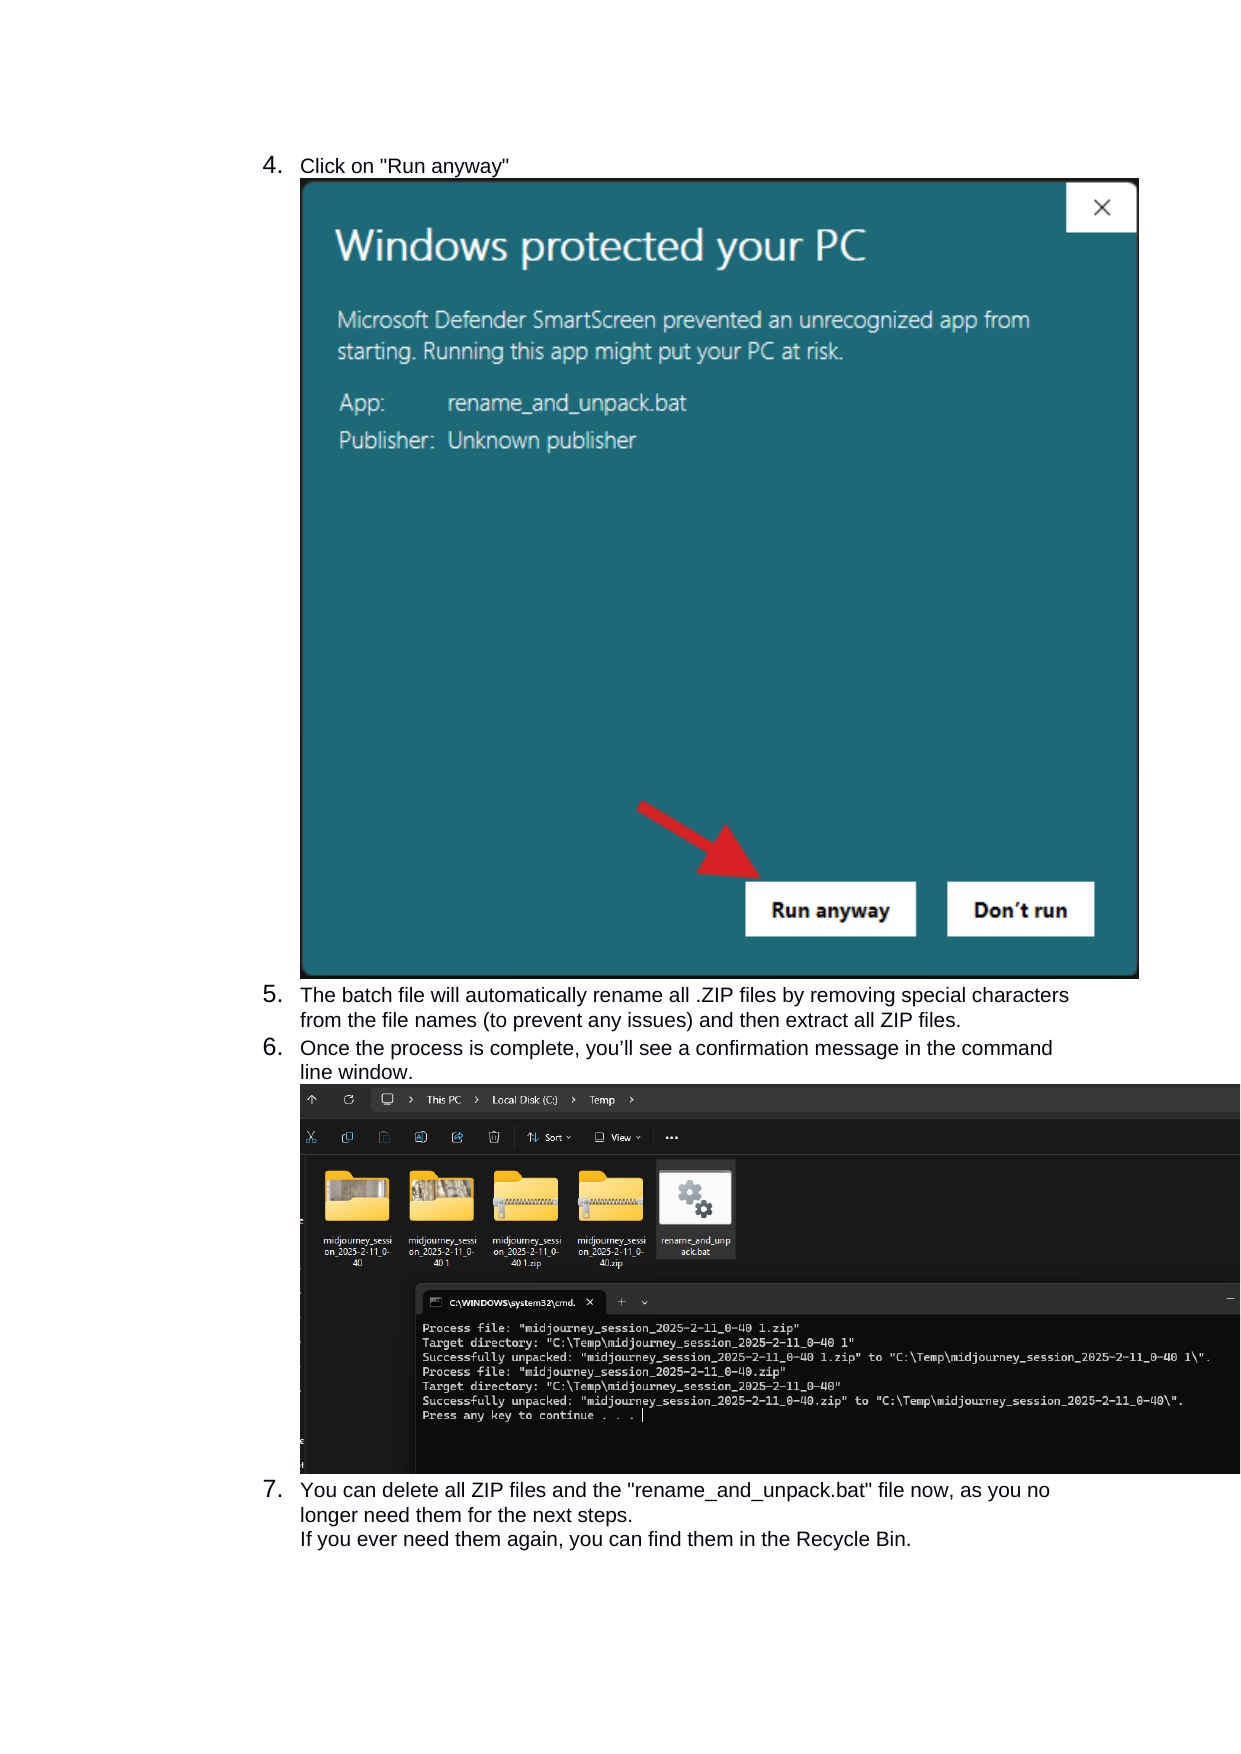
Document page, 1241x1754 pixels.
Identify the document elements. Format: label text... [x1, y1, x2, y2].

picture [300, 1084, 1241, 1474]
list You can delete all ZIP files and the "rename_and_unpack.bat" file now, as you no longer need them for the next steps. If you ever need them again, you can find them in the Recycle Bin. [262, 1474, 1090, 1550]
picture [300, 178, 1139, 979]
list The batch file will automatically rename all .ZIP files by removing special characters from the file names (to prevent any issues) and then extract all ZIP files. [262, 979, 1090, 1031]
